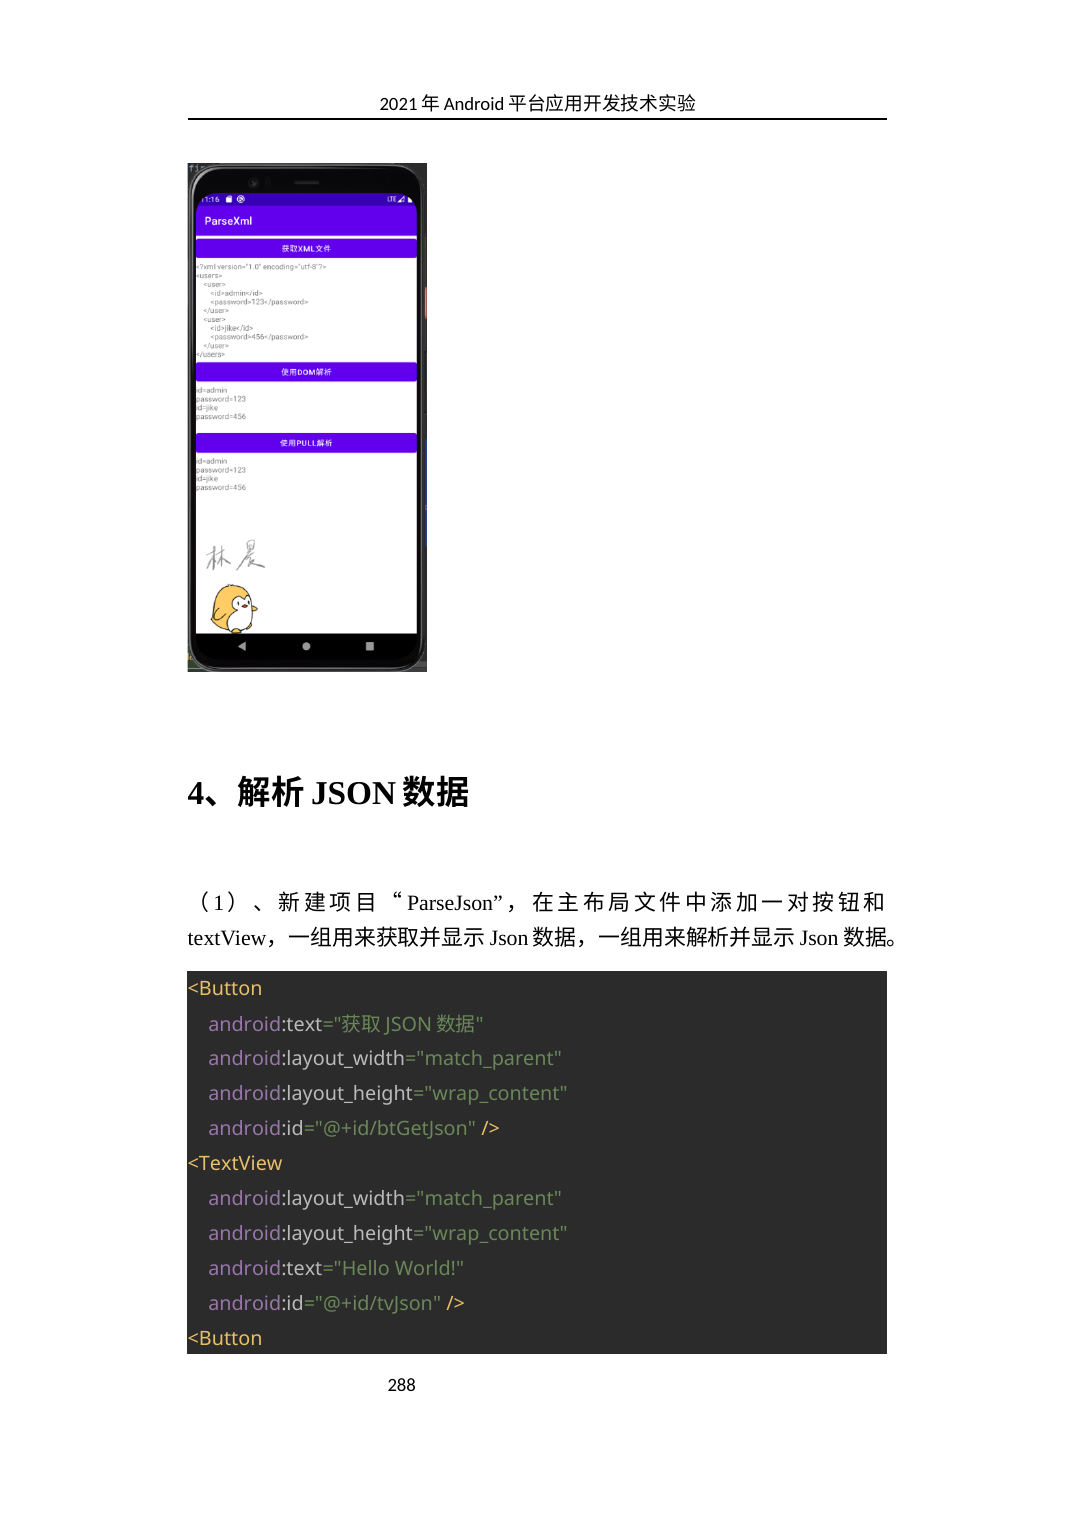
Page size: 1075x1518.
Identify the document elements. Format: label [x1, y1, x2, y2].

picture [187, 163, 427, 672]
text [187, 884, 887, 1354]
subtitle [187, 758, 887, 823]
